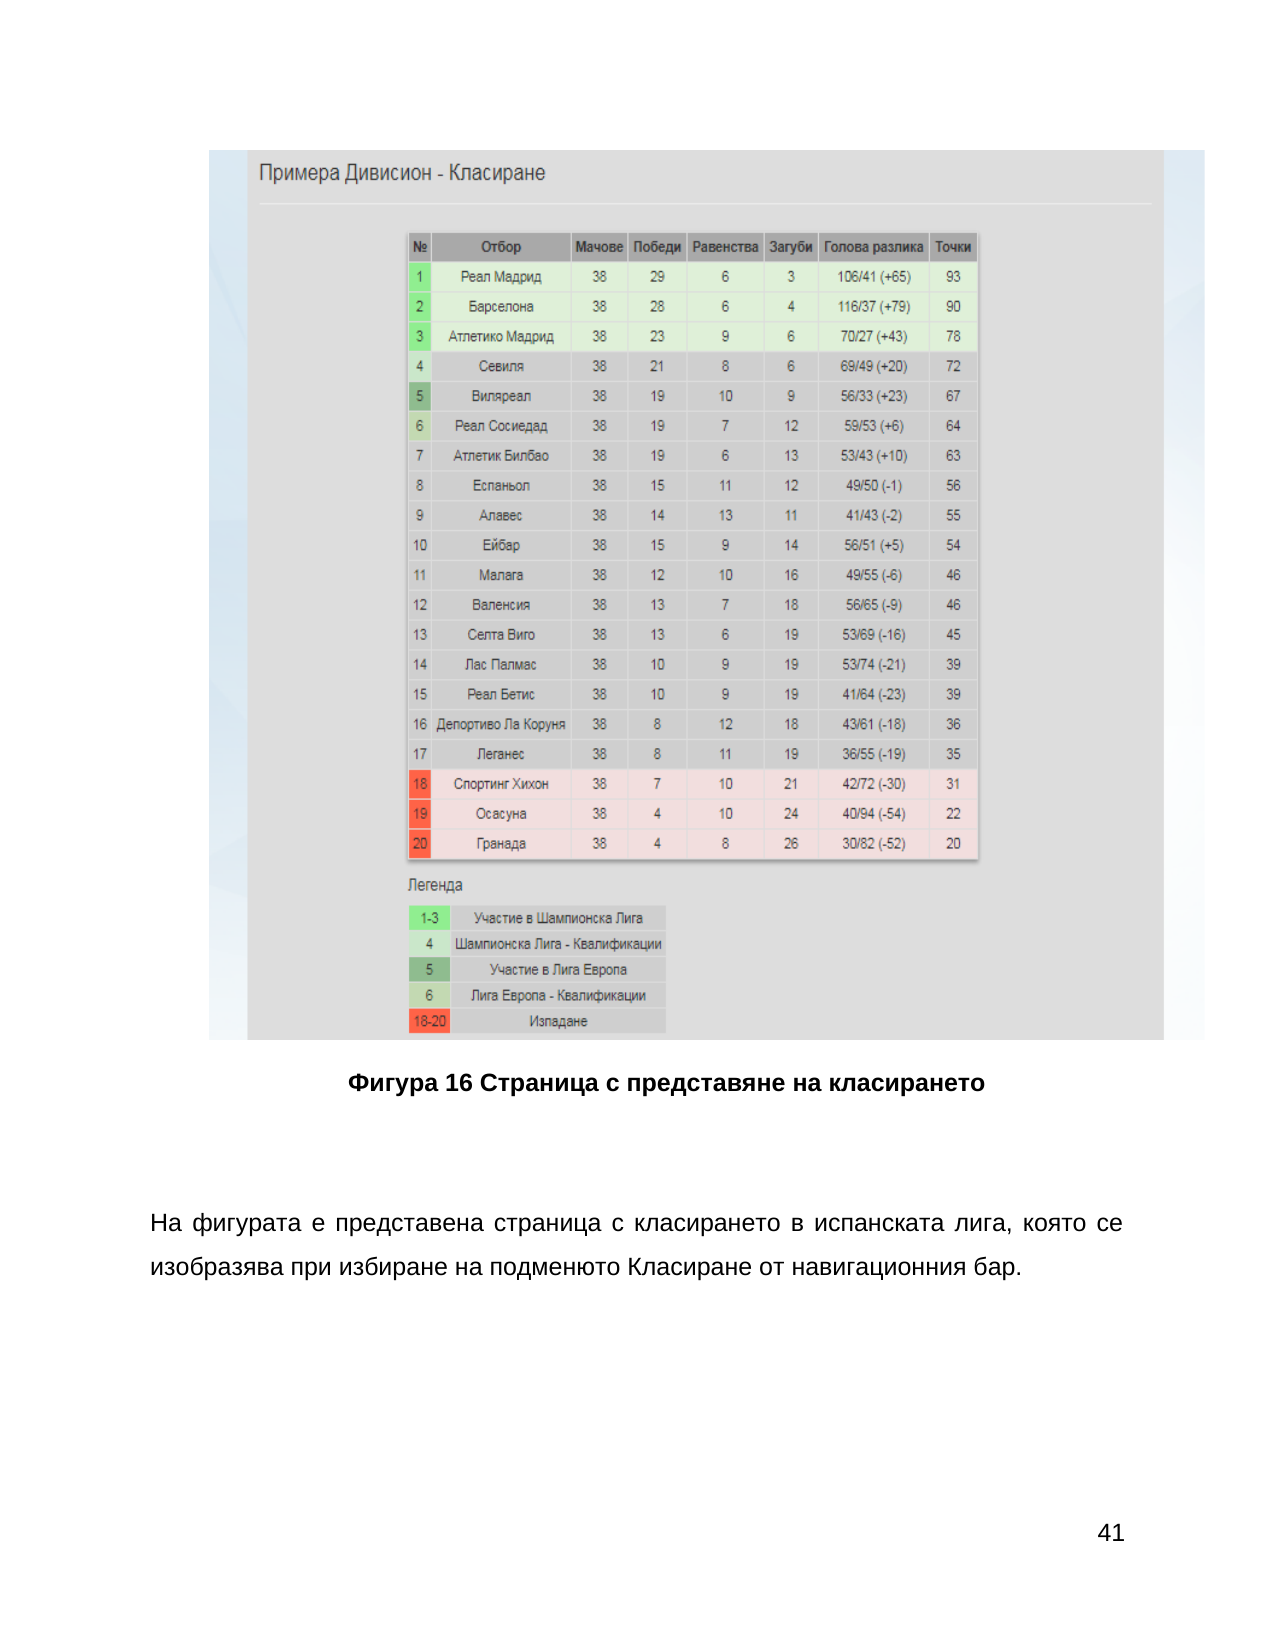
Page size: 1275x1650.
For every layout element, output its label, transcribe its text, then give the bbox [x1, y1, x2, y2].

text Фигура 16 Страница с представяне на класирането [150, 1068, 1125, 1097]
picture [209, 150, 1205, 1040]
text На фигурата е представена страница с класирането в испанската лига, която се изобразява при избиране на подменюто Класиране от навигационния бар. [150, 1208, 1125, 1280]
